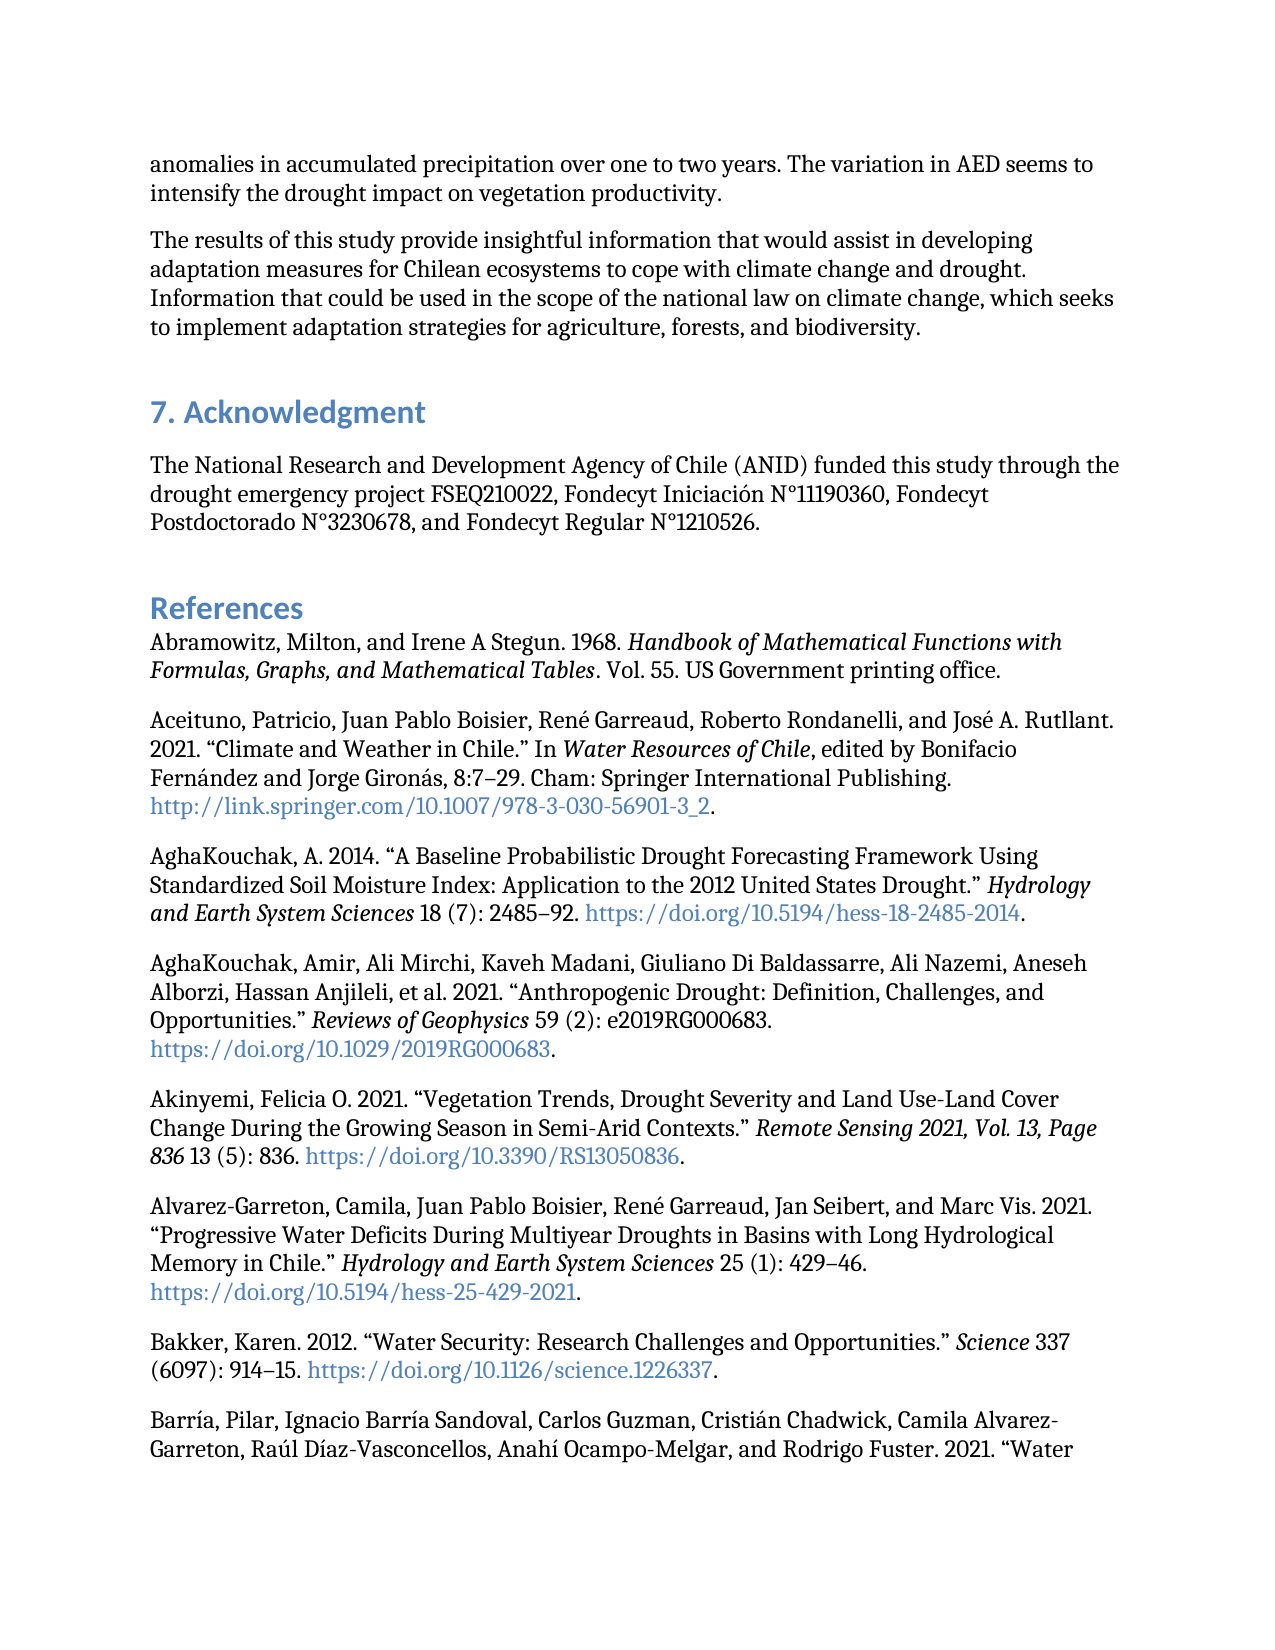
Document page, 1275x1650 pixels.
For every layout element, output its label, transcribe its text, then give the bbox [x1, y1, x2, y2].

text Alvarez-Garreton, Camila, Juan Pablo Boisier, René Garreaud, Jan Seibert, and Marc Vis. 2021. “Progressive Water Deficits During Multiyear Droughts in Basins with Long Hydrological Memory in Chile.” Hydrology and Earth System Sciences 25 (1): 429–46. https://doi.org/10.5194/hess-25-429-2021. [150, 1192, 1125, 1307]
subtitle 7. Acknowledgment [150, 391, 1125, 432]
text The National Research and Development Agency of Chile (ANID) funded this study through the drought emergency project FSEQ210022, Fondecyt Iniciación N°11190360, Fondecyt Postdoctorado N°3230678, and Fondecyt Regular N°1210526. [150, 451, 1125, 537]
subtitle References [150, 587, 1125, 628]
text The results of this study provide insightful information that would assist in developing adaptation measures for Chilean ecosystems to cope with climate change and drought. Information that could be used in the scope of the national law on climate change, which seeks to implement adaptation strategies for agriculture, forests, and biodiversity. [150, 226, 1125, 341]
text Aceituno, Patricio, Juan Pablo Boisier, René Garreaud, Roberto Rondanelli, and José A. Rutllant. 2021. “Climate and Weather in Chile.” In Water Resources of Chile, edited by Bonifacio Fernández and Jorge Gironás, 8:7–29. Cham: Springer International Publishing. http://link.springer.com/10.1007/978-3-030-56901-3_2. [150, 706, 1125, 821]
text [150, 150, 1125, 207]
text AghaKouchak, A. 2014. “A Baseline Probabilistic Drought Forecasting Framework Using Standardized Soil Moisture Index: Application to the 2012 United States Drought.” Hydrology and Earth System Sciences 18 (7): 2485–92. https://doi.org/10.5194/hess-18-2485-2014. [150, 842, 1125, 928]
text Bakker, Karen. 2012. “Water Security: Research Challenges and Opportunities.” Science 337 (6097): 914–15. https://doi.org/10.1126/science.1226337. [150, 1328, 1125, 1385]
text AghaKouchak, Amir, Ali Mirchi, Kaveh Madani, Giuliano Di Baldassarre, Ali Nazemi, Aneseh Alborzi, Hassan Anjileli, et al. 2021. “Anthropogenic Drought: Definition, Challenges, and Opportunities.” Reviews of Geophysics 59 (2): e2019RG000683. https://doi.org/10.1029/2019RG000683. [150, 949, 1125, 1064]
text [150, 1406, 1125, 1463]
text Abramowitz, Milton, and Irene A Stegun. 1968. Handbook of Mathematical Functions with Formulas, Graphs, and Mathematical Tables. Vol. 55. US Government printing office. [150, 628, 1125, 685]
text Akinyemi, Felicia O. 2021. “Vegetation Trends, Drought Severity and Land Use-Land Cover Change During the Growing Season in Semi-Arid Contexts.” Remote Sensing 2021, Vol. 13, Page 836 13 (5): 836. https://doi.org/10.3390/RS13050836. [150, 1085, 1125, 1171]
